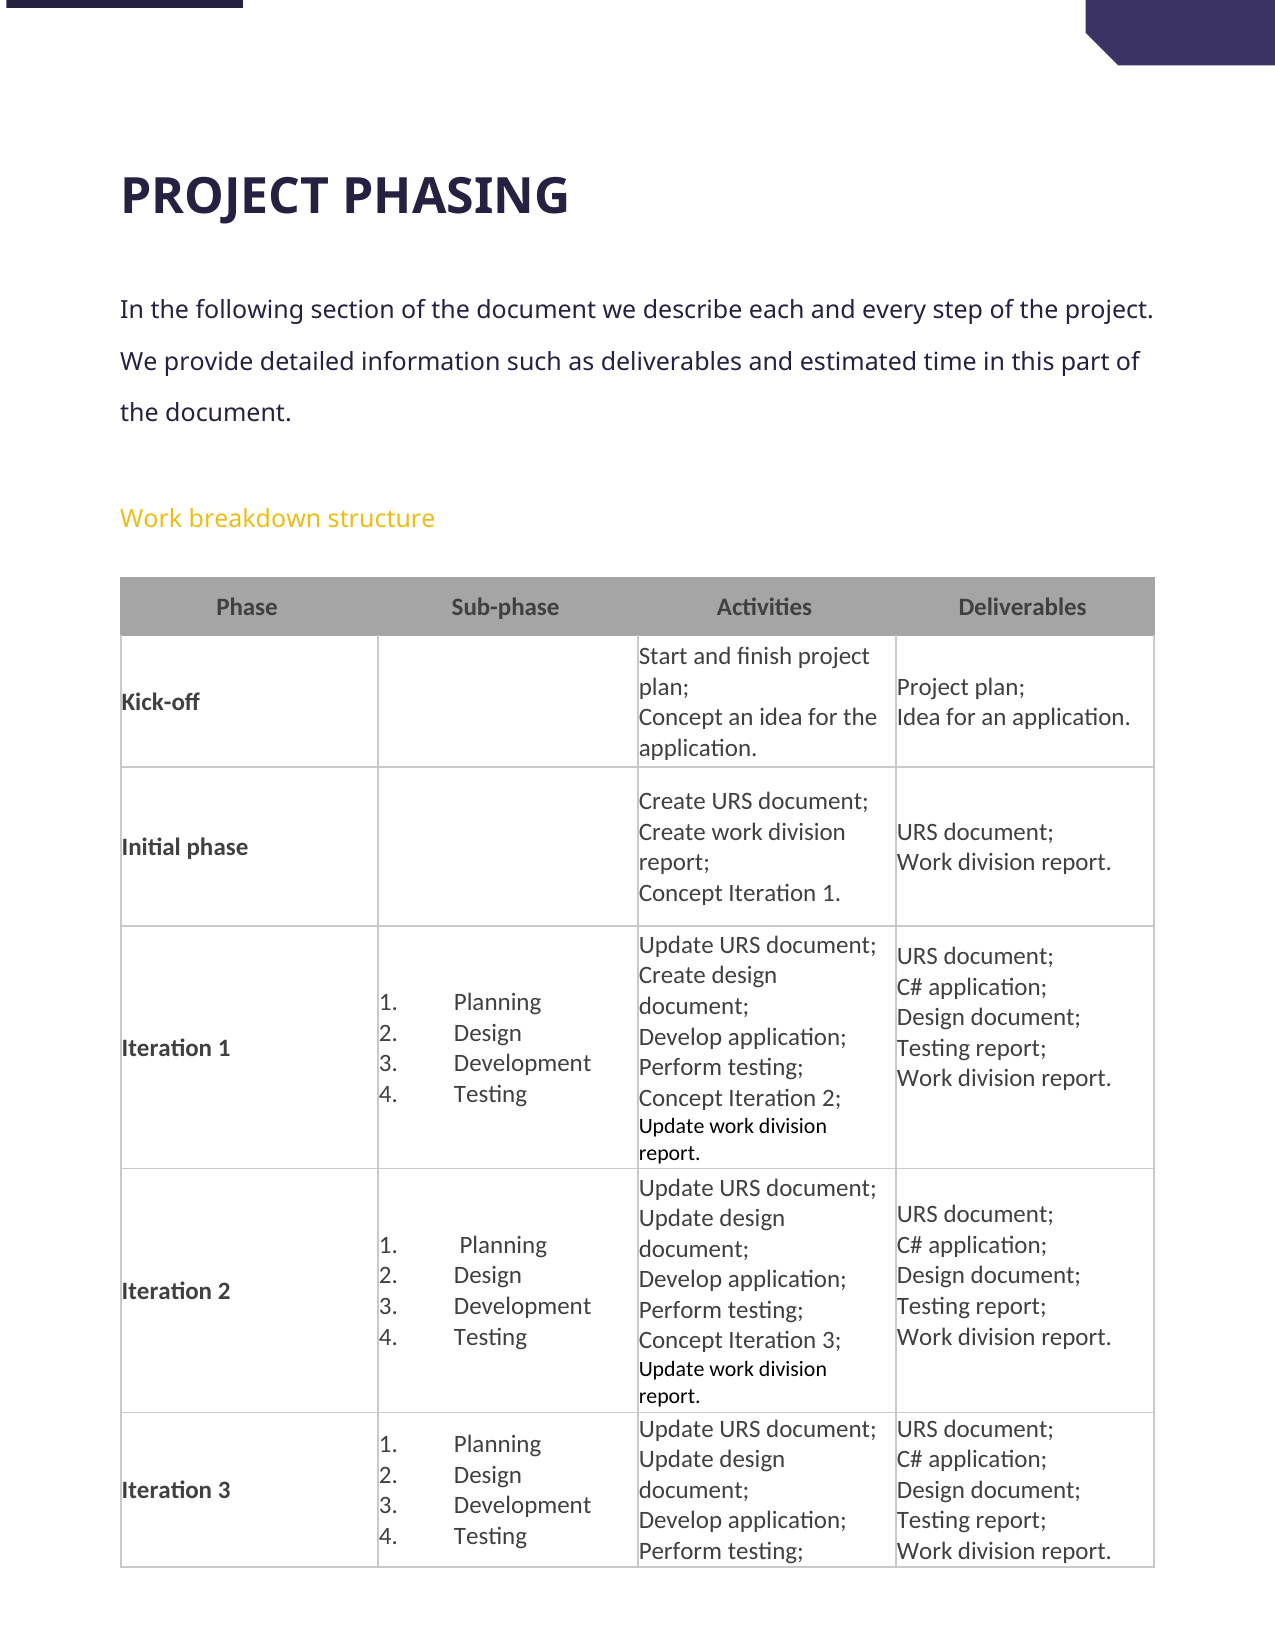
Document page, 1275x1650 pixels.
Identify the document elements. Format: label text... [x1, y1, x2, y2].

table_cell URS document; C# application; Design document; Testing report; Work division report. [897, 927, 1153, 1168]
table_cell Project plan; Idea for an application. [897, 636, 1153, 766]
table_cell URS document; C# application; Design document; Testing report; Work division report. [897, 1169, 1153, 1411]
table_cell Planning Design Development Testing [379, 1169, 637, 1411]
table_cell Update URS document; Create design document; Develop application; Perform testing; Concept Iteration 2; Update work division report. [639, 927, 895, 1168]
table_cell [379, 768, 637, 925]
table_header Sub-phase [378, 579, 638, 635]
table_cell Initial phase [122, 768, 377, 925]
table_cell Start and finish project plan; Concept an idea for the application. [639, 636, 895, 766]
table_cell Update URS document; Update design document; Develop application; Perform testing; Concept Iteration 3; Update work division report. [639, 1169, 895, 1411]
table_cell [379, 636, 637, 766]
table_cell Iteration 1 [122, 927, 377, 1168]
subtitle Work breakdown structure [120, 500, 1155, 534]
table_cell URS document; Work division report. [897, 768, 1153, 925]
table_cell Kick-off [122, 636, 377, 766]
table_header Activities [638, 579, 896, 635]
table_cell Iteration 3 [122, 1413, 377, 1566]
table_cell Iteration 2 [122, 1169, 377, 1411]
table_header Phase [122, 579, 378, 635]
table_cell Create URS document; Create work division report; Concept Iteration 1. [639, 768, 895, 925]
table_cell URS document; C# application; Design document; Testing report; Work division report. [897, 1413, 1153, 1566]
table_cell Planning Design Development Testing [379, 927, 637, 1168]
table_cell Planning Design Development Testing [379, 1413, 637, 1566]
table_cell Update URS document; Update design document; Develop application; Perform testing; [639, 1413, 895, 1566]
table_header Deliverables [896, 579, 1153, 635]
text In the following section of the document we describe each and every step of the project. We provide detailed information such as deliverables and estimated time in this part of the document. [120, 292, 1155, 428]
subtitle Project phasing [120, 160, 1155, 228]
